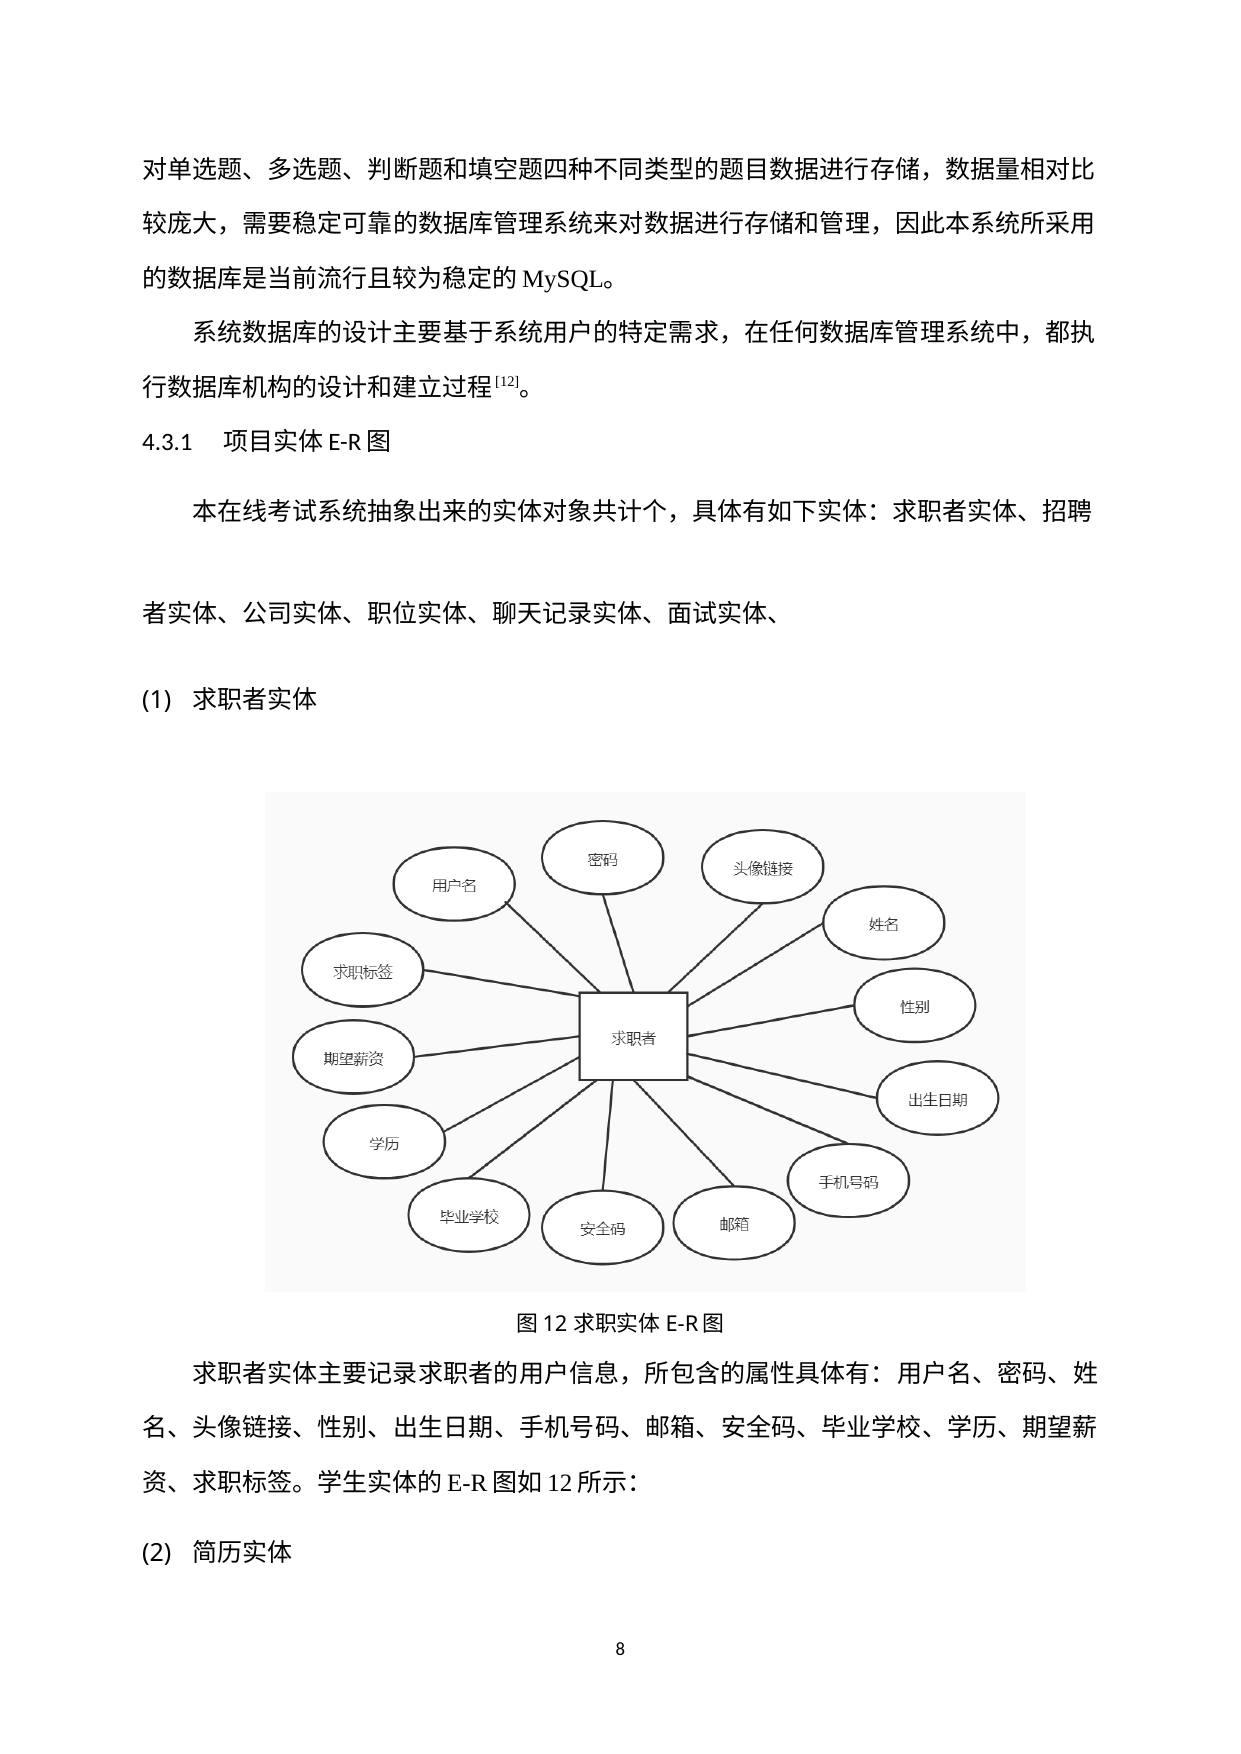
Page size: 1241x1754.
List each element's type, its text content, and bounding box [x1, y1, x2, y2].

picture [264, 792, 1026, 1292]
text 图12 求职实体 E-R图 [142, 1306, 1098, 1337]
list 求职者实体 [142, 664, 1098, 732]
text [142, 149, 1098, 294]
list 简历实体 [142, 1516, 1098, 1584]
text 项目实体E-R图 [142, 421, 1098, 458]
text 求职者实体主要记录求职者的用户信息，所包含的属性具体有：用户名、密码、姓名、头像链接、性别、出生日期、手机号码、邮箱、安全码、毕业学校、学历、期望薪资、求职标签。学生实体的E-R图如12所示： [142, 1353, 1098, 1498]
text 系统数据库的设计主要基于系统用户的特定需求，在任何数据库管理系统中，都执行数据库机构的设计和建立过程 [12]。 [142, 313, 1098, 403]
text 本在线考试系统抽象出来的实体对象共计个，具体有如下实体：求职者实体、招聘者实体、公司实体、职位实体、聊天记录实体、面试实体、 [142, 476, 1098, 646]
